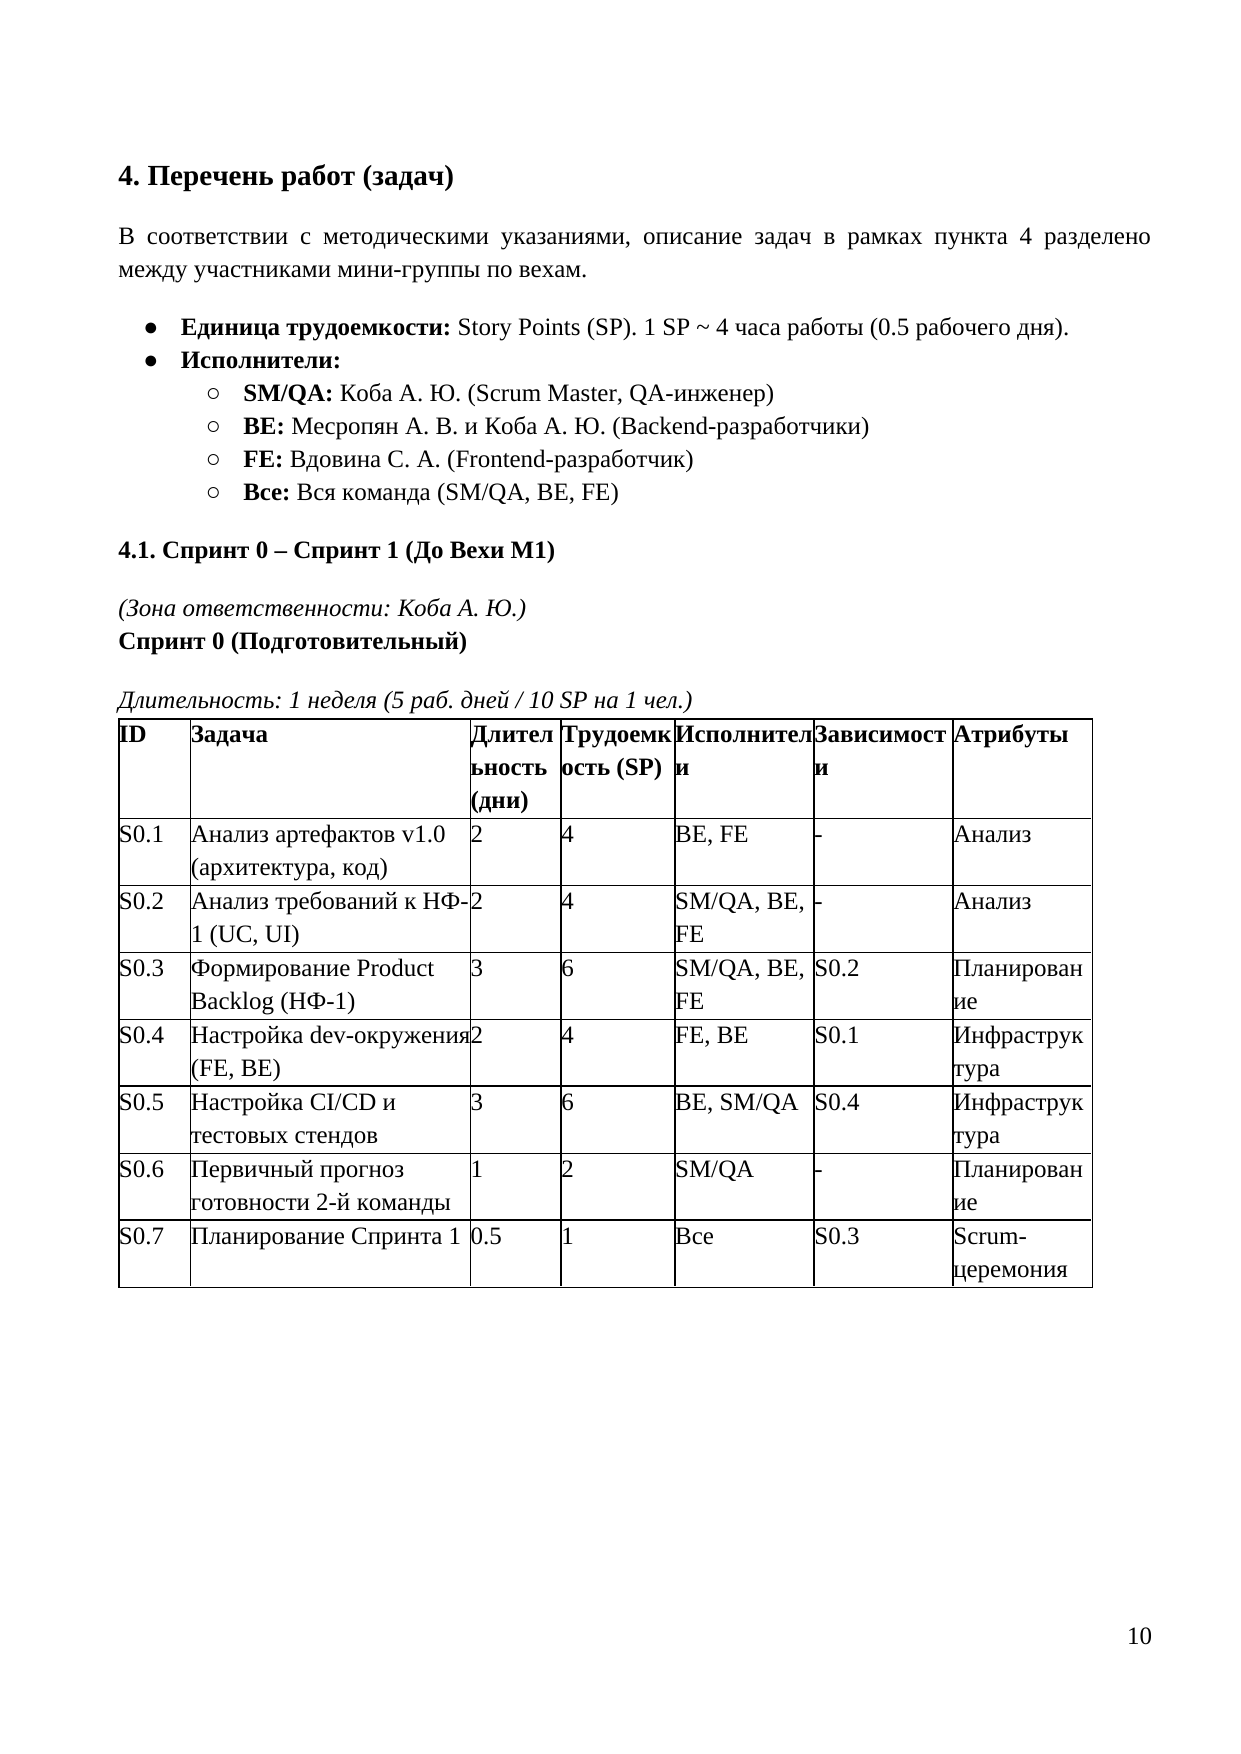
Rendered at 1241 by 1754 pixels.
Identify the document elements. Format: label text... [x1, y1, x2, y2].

table_cell - [815, 819, 952, 884]
table_cell 4 [562, 886, 674, 951]
table_cell 3 [471, 953, 560, 1018]
table_cell S0.4 [120, 1020, 190, 1085]
table_cell Первичный прогноз готовности 2-й команды [191, 1154, 470, 1219]
table_cell 2 [471, 1020, 560, 1085]
table_cell Планирование [954, 951, 1092, 1018]
table_cell 1 [471, 1154, 560, 1219]
list BE: Месропян А. В. и Коба А. Ю. (Backend-разработчики) [206, 411, 1152, 440]
table_cell 1 [562, 1221, 674, 1286]
table_cell S0.4 [815, 1087, 952, 1152]
table_cell S0.3 [120, 953, 190, 1018]
subtitle 4. Перечень работ (задач) [118, 158, 1152, 192]
table_cell 2 [471, 886, 560, 951]
list Единица трудоемкости: Story Points (SP). 1 SP ~ 4 часа работы (0.5 рабочего дня). [143, 312, 1152, 341]
table_cell SM/QA, BE, FE [676, 953, 813, 1018]
table_cell Настройка CI/CD и тестовых стендов [191, 1087, 470, 1152]
table_cell Инфраструктура [954, 1085, 1092, 1152]
table_cell 4 [562, 819, 674, 884]
table_cell Scrum-церемония [954, 1219, 1092, 1286]
table_cell S0.5 [120, 1087, 190, 1152]
table_header Зависимости [815, 720, 952, 817]
table_cell 6 [562, 1087, 674, 1152]
table_cell Все [676, 1221, 813, 1286]
table_cell Формирование Product Backlog (НФ-1) [191, 953, 470, 1018]
text Длительность: 1 неделя (5 раб. дней / 10 SP на 1 чел.) [118, 685, 1152, 714]
table_cell SM/QA, BE, FE [676, 886, 813, 951]
table_cell 6 [562, 953, 674, 1018]
table_cell S0.2 [815, 953, 952, 1018]
text Спринт 0 (Подготовительный) [118, 626, 1152, 654]
table_header Атрибуты [954, 720, 1092, 817]
table_cell BE, FE [676, 819, 813, 884]
table_cell S0.2 [120, 886, 190, 951]
table_cell 4 [562, 1020, 674, 1085]
table_cell Планирование [954, 1153, 1092, 1219]
table_cell Анализ [954, 885, 1092, 951]
table_cell 0.5 [471, 1221, 560, 1286]
list SM/QA: Коба А. Ю. (Scrum Master, QA-инженер) [206, 378, 1152, 407]
table_cell Настройка dev-окружения (FE, BE) [191, 1020, 470, 1085]
text (Зона ответственности: Коба А. Ю.) [118, 593, 1152, 622]
table_cell S0.7 [120, 1221, 190, 1286]
text В соответствии с методическими указаниями, описание задач в рамках пункта 4 разделено между участниками мини-группы по вехам. [118, 221, 1152, 283]
table_header Длительность (дни) [471, 720, 560, 817]
table_cell - [815, 886, 952, 951]
table_header Трудоемкость (SP) [562, 720, 674, 817]
list FE: Вдовина С. А. (Frontend-разработчик) [206, 444, 1152, 473]
table_header ID [120, 720, 190, 817]
table_cell Инфраструктура [954, 1019, 1092, 1085]
table_cell - [815, 1154, 952, 1219]
list Исполнители: [143, 345, 1152, 374]
table_cell SM/QA [676, 1154, 813, 1219]
table_cell Анализ требований к НФ-1 (UC, UI) [191, 886, 470, 951]
list Все: Вся команда (SM/QA, BE, FE) [206, 477, 1152, 506]
table_cell 2 [471, 819, 560, 884]
table_cell 2 [562, 1154, 674, 1219]
table_cell S0.3 [815, 1221, 952, 1286]
subtitle 4.1. Спринт 0 – Спринт 1 (До Вехи M1) [118, 535, 1152, 564]
table_cell FE, BE [676, 1020, 813, 1085]
table_cell S0.6 [120, 1154, 190, 1219]
table_cell 3 [471, 1087, 560, 1152]
table_header Задача [191, 720, 470, 817]
table_cell BE, SM/QA [676, 1087, 813, 1152]
table_cell S0.1 [815, 1020, 952, 1085]
table_cell Планирование Спринта 1 [191, 1221, 470, 1286]
table_cell Анализ артефактов v1.0 (архитектура, код) [191, 819, 470, 884]
table_header Исполнители [676, 720, 813, 817]
table_cell S0.1 [120, 819, 190, 884]
table_cell Анализ [954, 818, 1092, 884]
